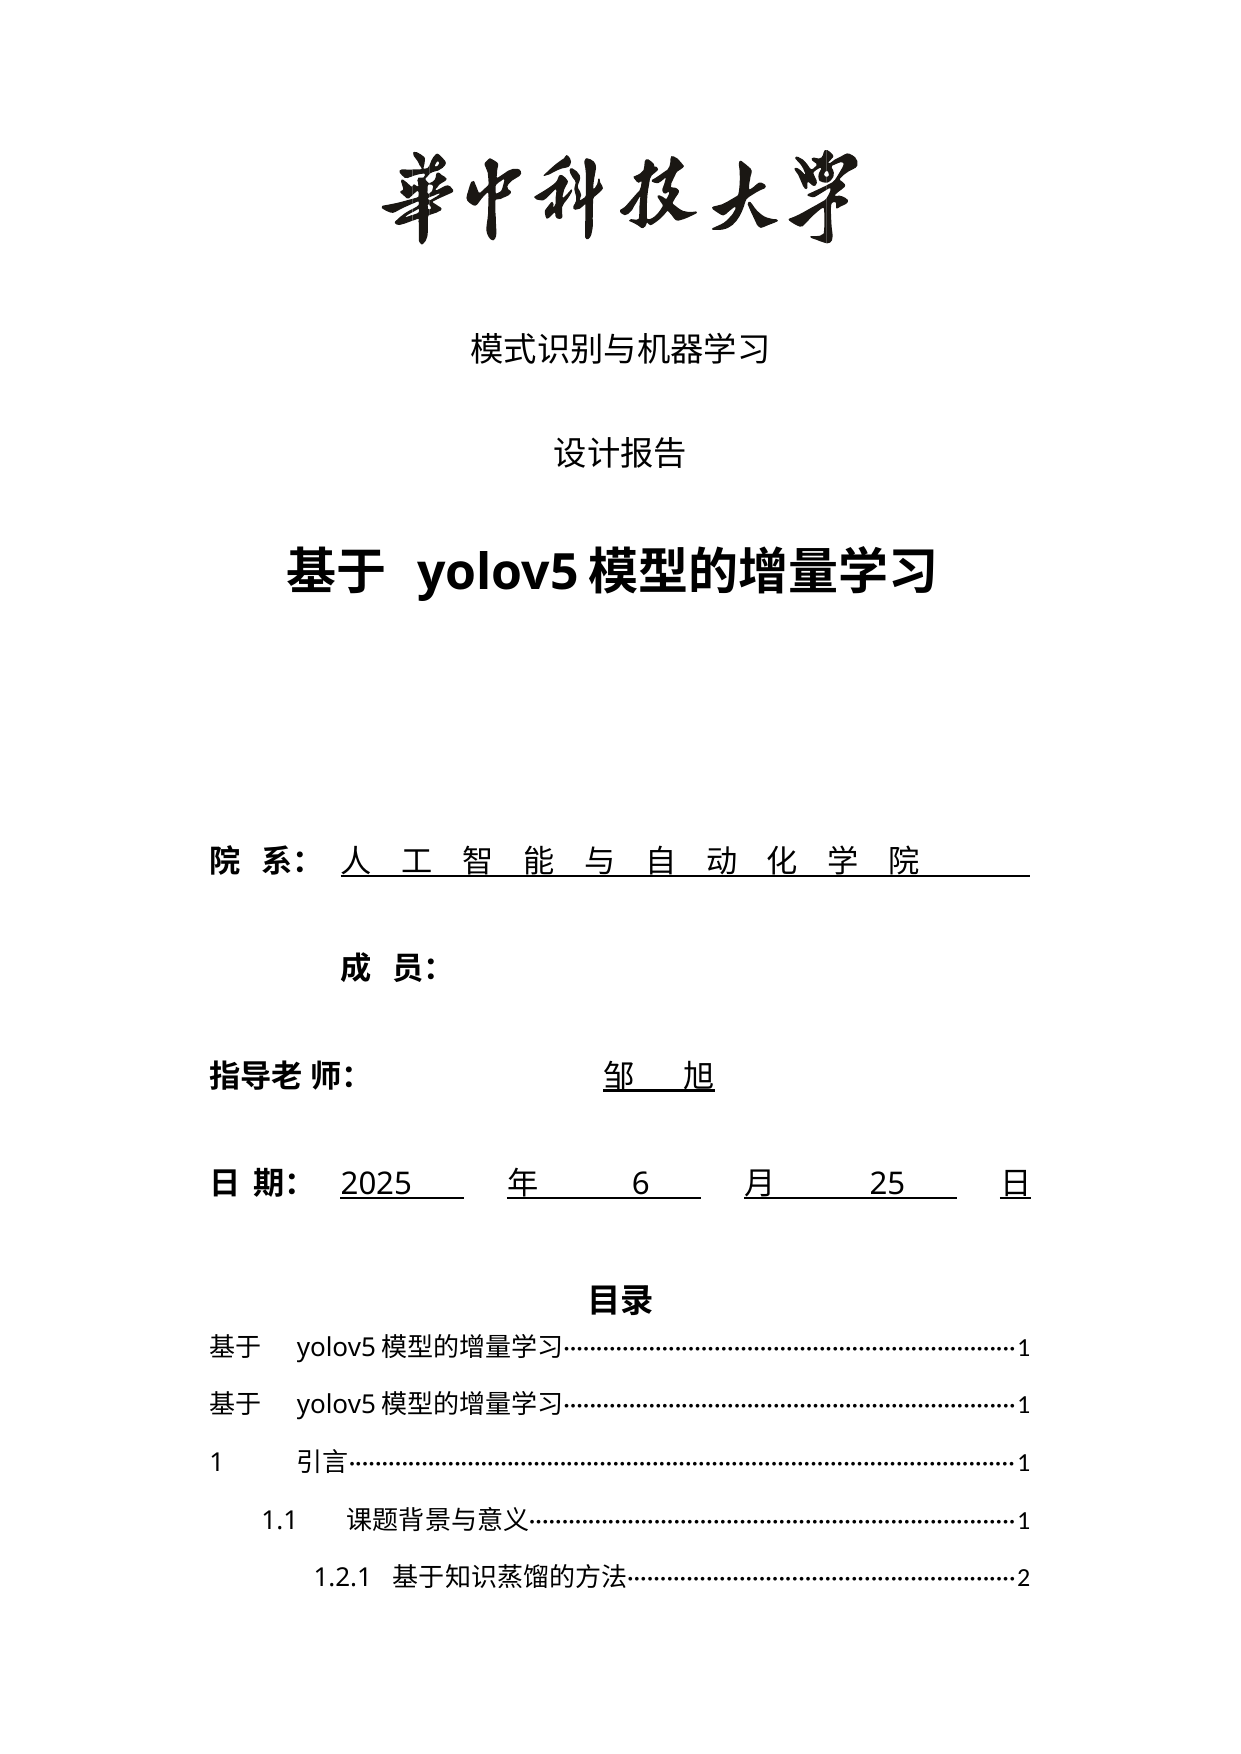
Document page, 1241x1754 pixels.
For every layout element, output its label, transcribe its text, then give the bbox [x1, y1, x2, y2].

text 日 期： 2025 年 6 月 25 日 [209, 1158, 1031, 1203]
subtitle 基于 yolov5模型的增量学习 [209, 531, 1015, 604]
text 模式识别与机器学习 [209, 323, 1031, 371]
text 指导老 师： 邹 旭 [209, 1051, 1031, 1096]
text 设计报告 [209, 427, 1031, 475]
text 成 员： [297, 943, 1031, 989]
text 院 系： 人工智能与自动化学院 [209, 836, 1031, 881]
